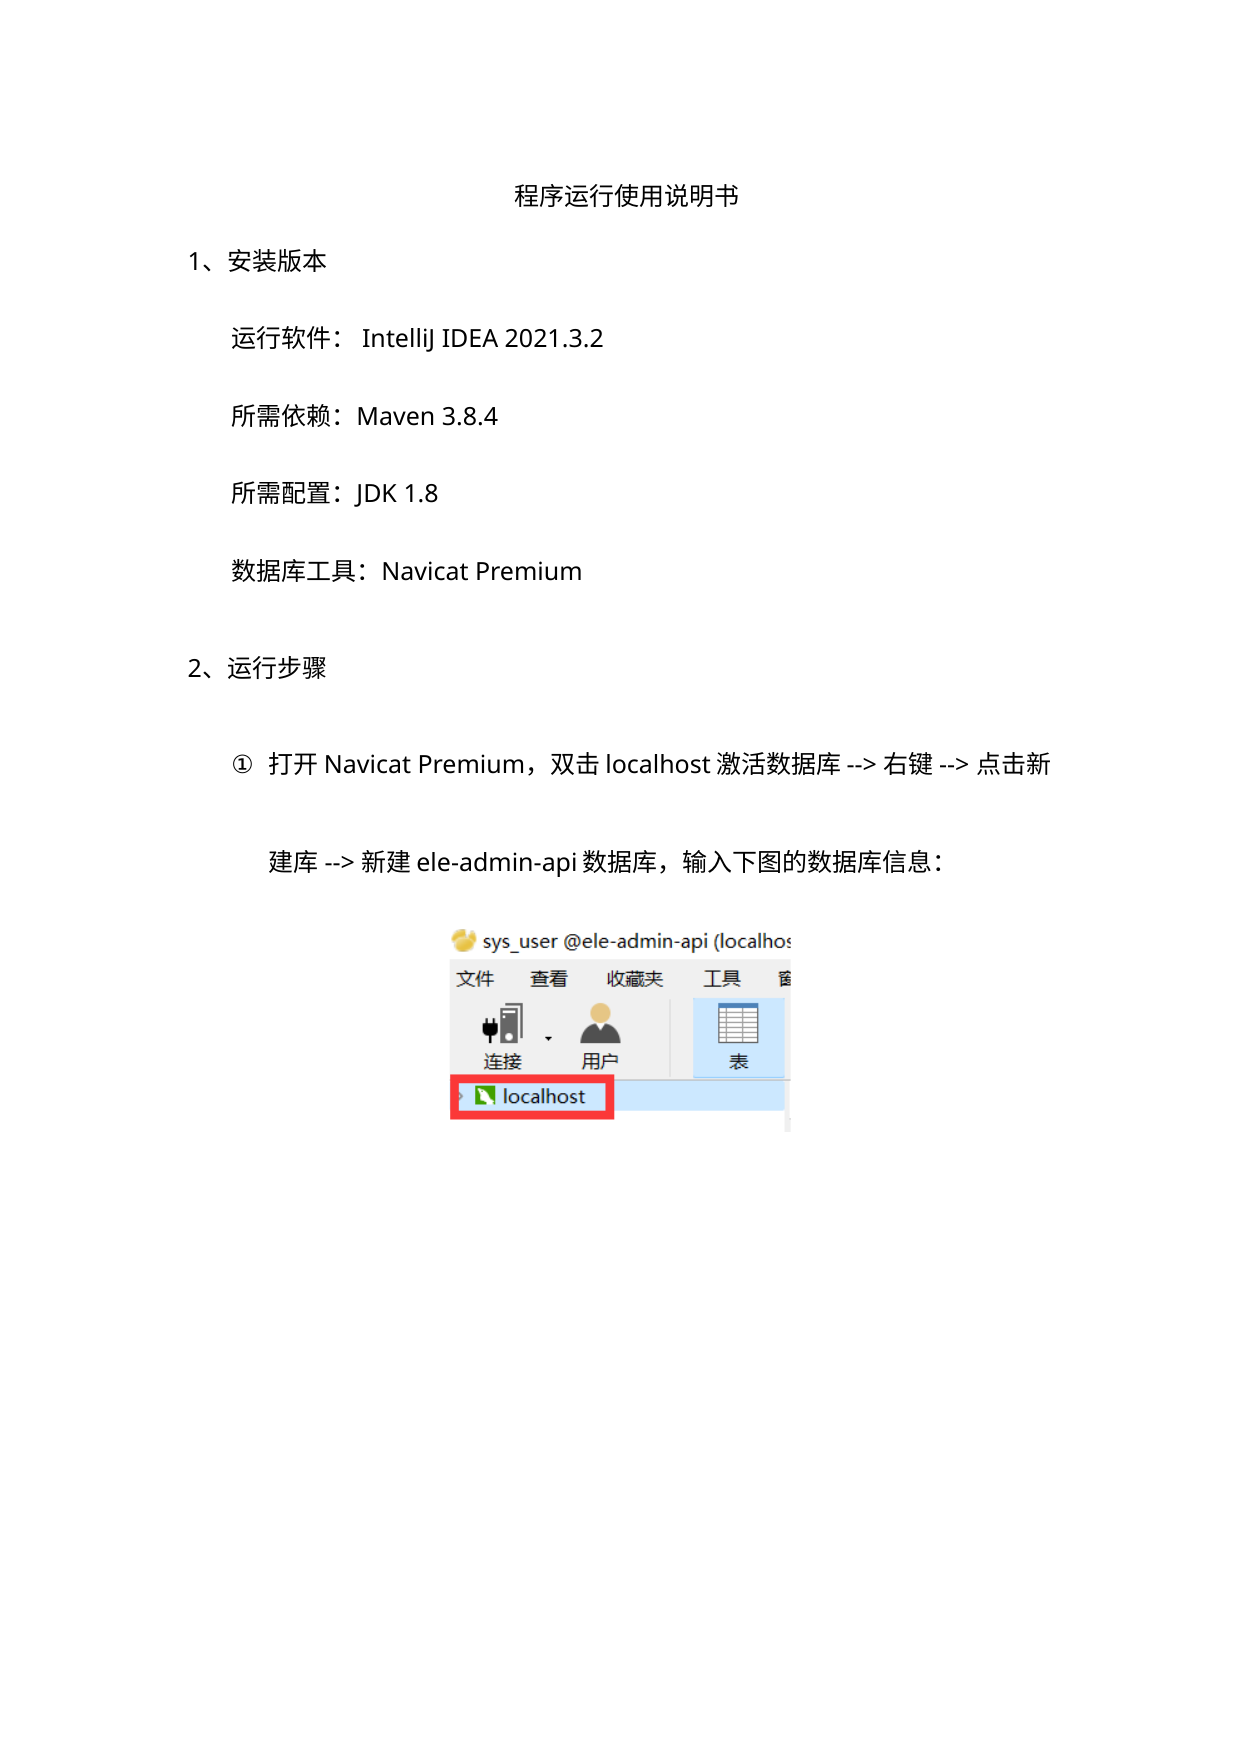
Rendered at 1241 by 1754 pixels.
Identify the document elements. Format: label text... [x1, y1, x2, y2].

text 运行软件： IntelliJ IDEA 2021.3.2 [187, 304, 1053, 369]
text 数据库工具：Navicat Premium 2、运行步骤 [187, 537, 1053, 699]
list 打开Navicat Premium，双击localhost激活数据库 --> 右键 --> 点击新建库 --> 新建ele-admin-api数据库，输入下图的数据库信息： [231, 730, 1053, 893]
text 所需依赖：Maven 3.8.4 [187, 382, 1053, 447]
text 所需配置：JDK 1.8 [187, 459, 1053, 524]
text 程序运行使用说明书 [187, 162, 1053, 227]
picture [449, 923, 791, 1132]
list 安装版本 [187, 227, 1053, 292]
